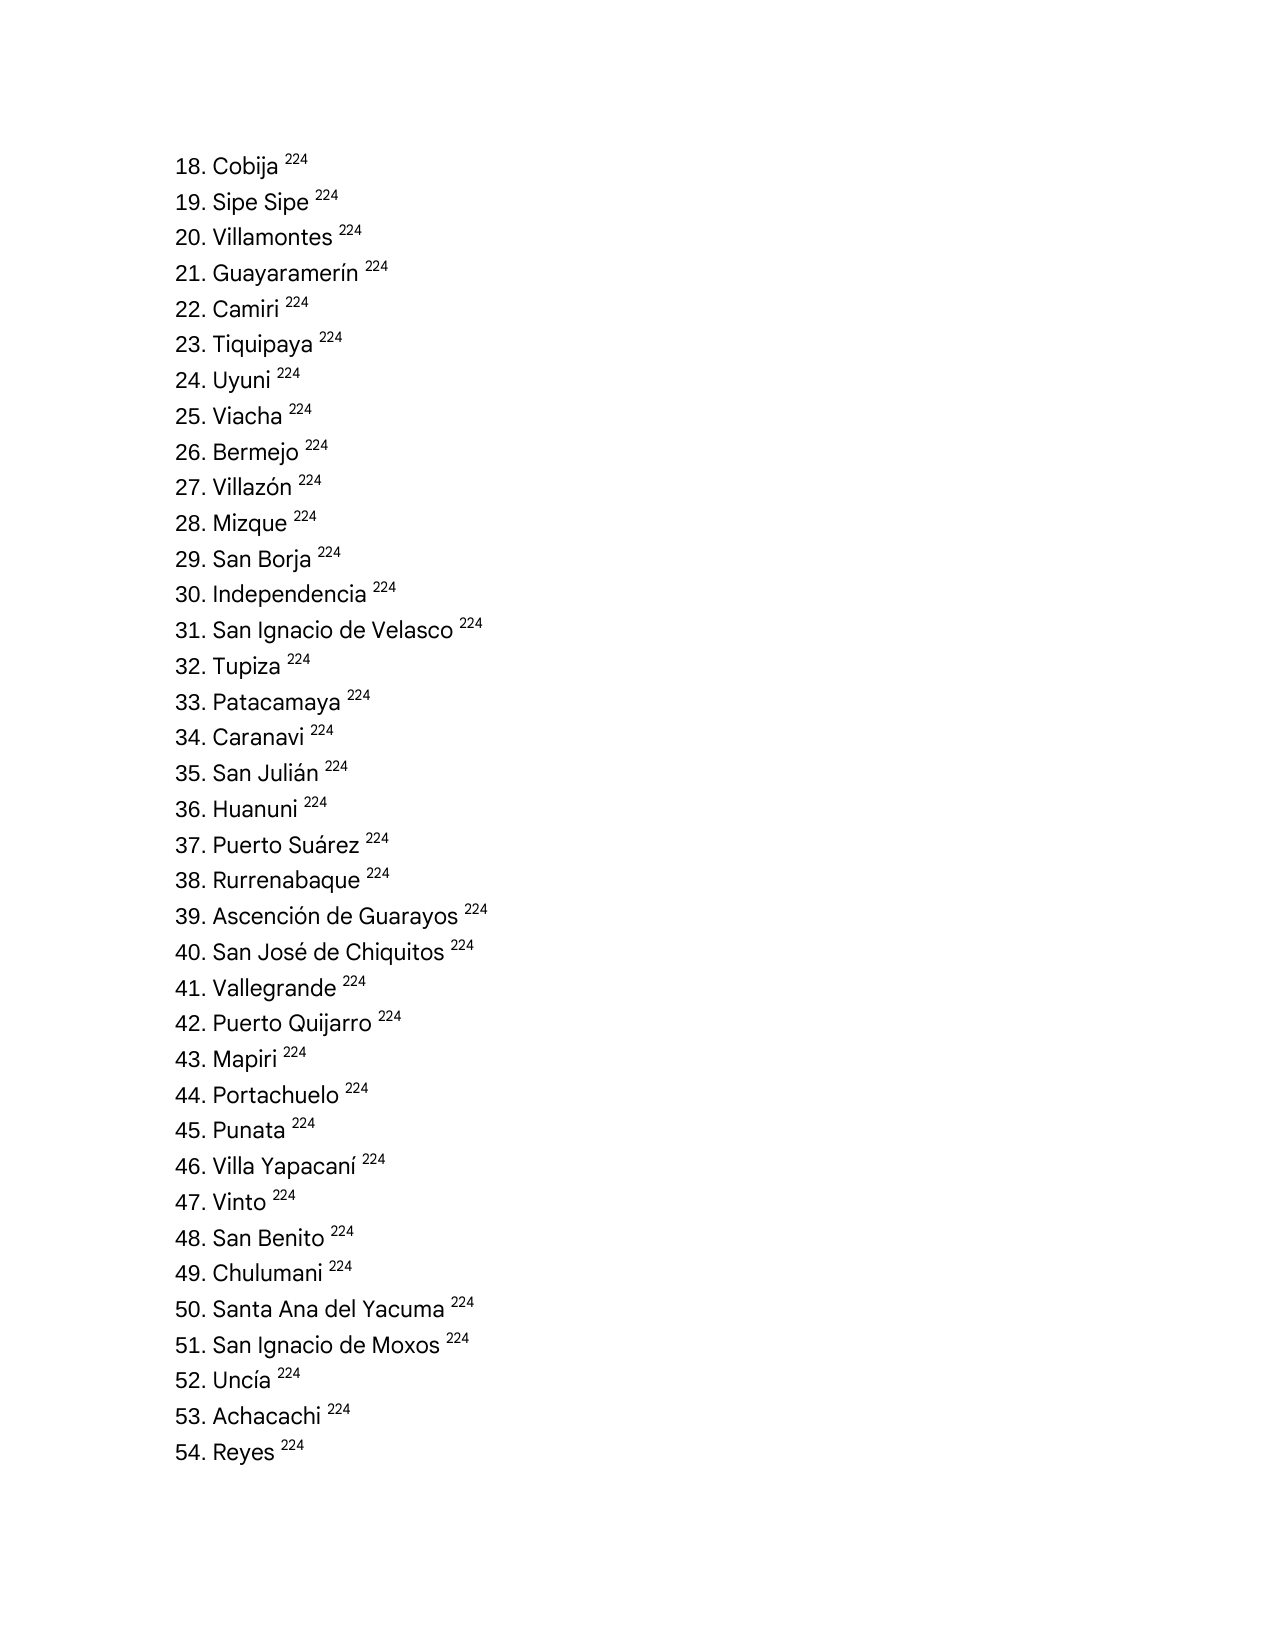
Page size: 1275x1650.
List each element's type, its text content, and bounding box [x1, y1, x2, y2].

list Patacamaya 224 [175, 686, 1125, 717]
list Mizque 224 [175, 507, 1125, 539]
list Vinto 224 [175, 1186, 1125, 1217]
list Tupiza 224 [175, 650, 1125, 682]
list Villazón 224 [175, 472, 1125, 503]
list Tiquipaya 224 [175, 329, 1125, 360]
list Chulumani 224 [175, 1258, 1125, 1289]
list Sipe Sipe 224 [175, 186, 1125, 217]
list San Borja 224 [175, 543, 1125, 574]
list Cobija 224 [175, 150, 1125, 181]
list Rurrenabaque 224 [175, 864, 1125, 896]
list Achacachi 224 [175, 1401, 1125, 1432]
list Puerto Quijarro 224 [175, 1007, 1125, 1039]
list Portachuelo 224 [175, 1079, 1125, 1110]
list Villa Yapacaní 224 [175, 1150, 1125, 1182]
list Guayaramerín 224 [175, 257, 1125, 288]
list Bermejo 224 [175, 436, 1125, 467]
list Villamontes 224 [175, 221, 1125, 253]
list San Ignacio de Velasco 224 [175, 614, 1125, 646]
list Huanuni 224 [175, 793, 1125, 824]
list Reyes 224 [175, 1436, 1125, 1468]
list San José de Chiquitos 224 [175, 936, 1125, 967]
list Uncía 224 [175, 1365, 1125, 1396]
list Puerto Suárez 224 [175, 829, 1125, 860]
list Ascención de Guarayos 224 [175, 900, 1125, 932]
list Camiri 224 [175, 293, 1125, 324]
list San Benito 224 [175, 1222, 1125, 1253]
list Punata 224 [175, 1115, 1125, 1146]
list Santa Ana del Yacuma 224 [175, 1293, 1125, 1325]
list Independencia 224 [175, 579, 1125, 610]
list Mapiri 224 [175, 1043, 1125, 1074]
list San Ignacio de Moxos 224 [175, 1329, 1125, 1360]
list Vallegrande 224 [175, 972, 1125, 1003]
list Uyuni 224 [175, 364, 1125, 396]
list Caranavi 224 [175, 722, 1125, 753]
list Viacha 224 [175, 400, 1125, 431]
list San Julián 224 [175, 757, 1125, 789]
